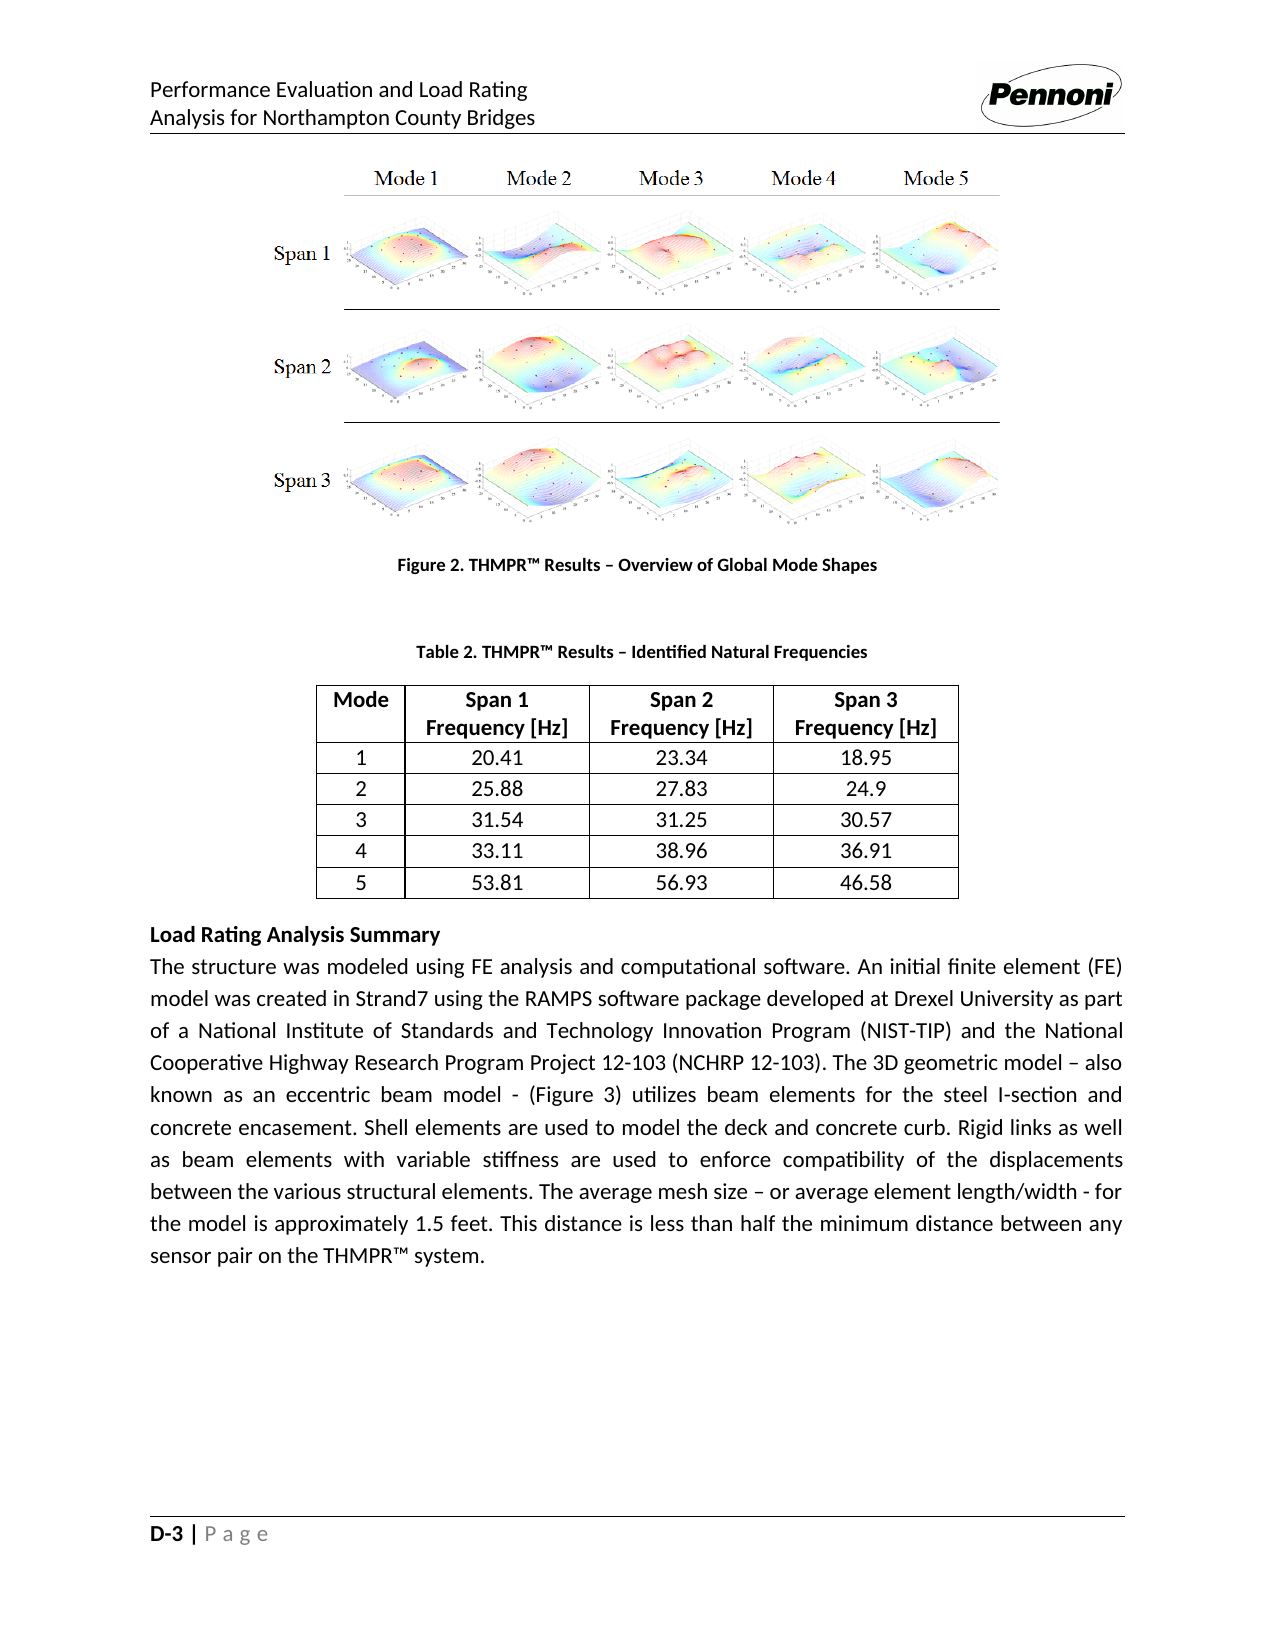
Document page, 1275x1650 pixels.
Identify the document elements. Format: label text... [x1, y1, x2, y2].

table_header Span 1 Frequency [Hz] [406, 686, 589, 742]
table_cell 20.41 [406, 743, 589, 773]
table_header Mode [317, 686, 404, 742]
table_cell 27.83 [590, 774, 773, 804]
table_cell 25.88 [406, 774, 589, 804]
table_cell 31.54 [406, 805, 589, 835]
text Figure 2. THMPR™ Results – Overview of Global Mode Shapes [150, 553, 1125, 576]
picture [266, 162, 1009, 533]
text Table 2. THMPR™ Results – Identified Natural Frequencies [159, 641, 1125, 664]
table_cell 5 [317, 868, 404, 898]
table_cell 56.93 [590, 868, 773, 898]
picture [976, 61, 1125, 132]
table_cell 18.95 [774, 743, 958, 773]
table_cell 4 [317, 836, 404, 867]
table_cell 33.11 [406, 836, 589, 867]
table_cell 30.57 [774, 805, 958, 835]
table_cell 3 [317, 805, 404, 835]
table_cell 38.96 [590, 836, 773, 867]
table_cell 2 [317, 774, 404, 804]
table_cell 23.34 [590, 743, 773, 773]
text The structure was modeled using FE analysis and computational software. An initial finite element (FE) model was created in Strand7 using the RAMPS software package developed at Drexel University as part of a National Institute of Standards and Technology Innovation Program (NIST-TIP) and the National Cooperative Highway Research Program Project 12-103 (NCHRP 12-103). The 3D geometric model – also known as an eccentric beam model - (Figure 3) utilizes beam elements for the steel I-section and concrete encasement. Shell elements are used to model the deck and concrete curb. Rigid links as well as beam elements with variable stiffness are used to enforce compatibility of the displacements between the various structural elements. The average mesh size – or average element length/width - for the model is approximately 1.5 feet. This distance is less than half the minimum distance between any sensor pair on the THMPR™ system. [150, 952, 1125, 1269]
table_cell 46.58 [774, 868, 958, 898]
table_cell 24.9 [774, 774, 958, 804]
table_cell 53.81 [406, 868, 589, 898]
table_cell 1 [317, 743, 404, 773]
table_cell 31.25 [590, 805, 773, 835]
table_cell 36.91 [774, 836, 958, 867]
table_header Span 3 Frequency [Hz] [774, 686, 958, 742]
table_header Span 2 Frequency [Hz] [590, 686, 773, 742]
subtitle Load Rating Analysis Summary [150, 920, 1125, 948]
